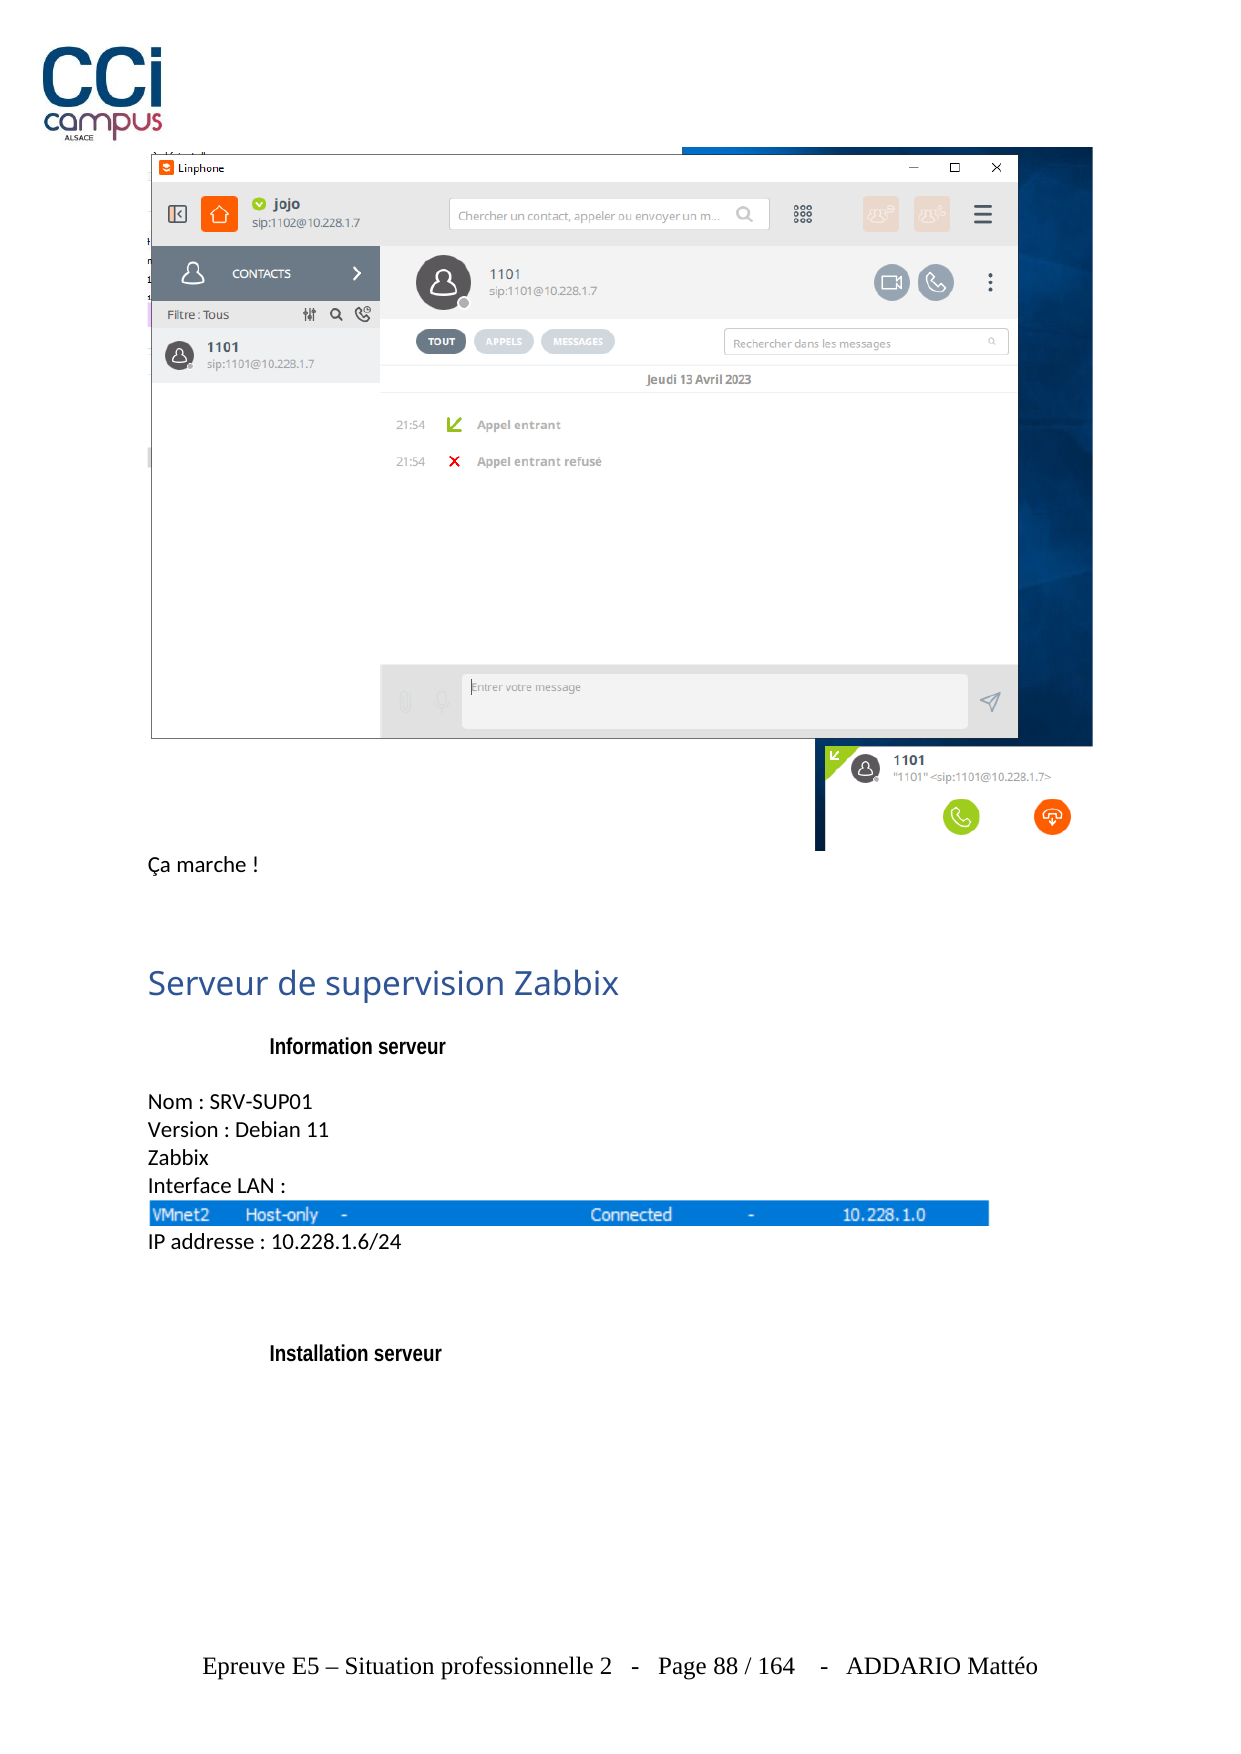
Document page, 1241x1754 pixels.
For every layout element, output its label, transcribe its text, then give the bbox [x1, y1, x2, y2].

subtitle Serveur de supervision Zabbix [148, 959, 1093, 1005]
picture [147, 1199, 997, 1226]
text Nom : SRV-SUP01 [148, 1087, 1093, 1115]
text Ça marche ! [148, 851, 1093, 878]
subtitle Installation serveur [269, 1339, 1093, 1366]
text Version : Debian 11 [148, 1115, 1093, 1143]
subtitle Information serveur [269, 1033, 1093, 1059]
picture [35, 26, 1093, 851]
text Zabbix [148, 1143, 1093, 1171]
text IP addresse : 10.228.1.6/24 [148, 1227, 1093, 1255]
